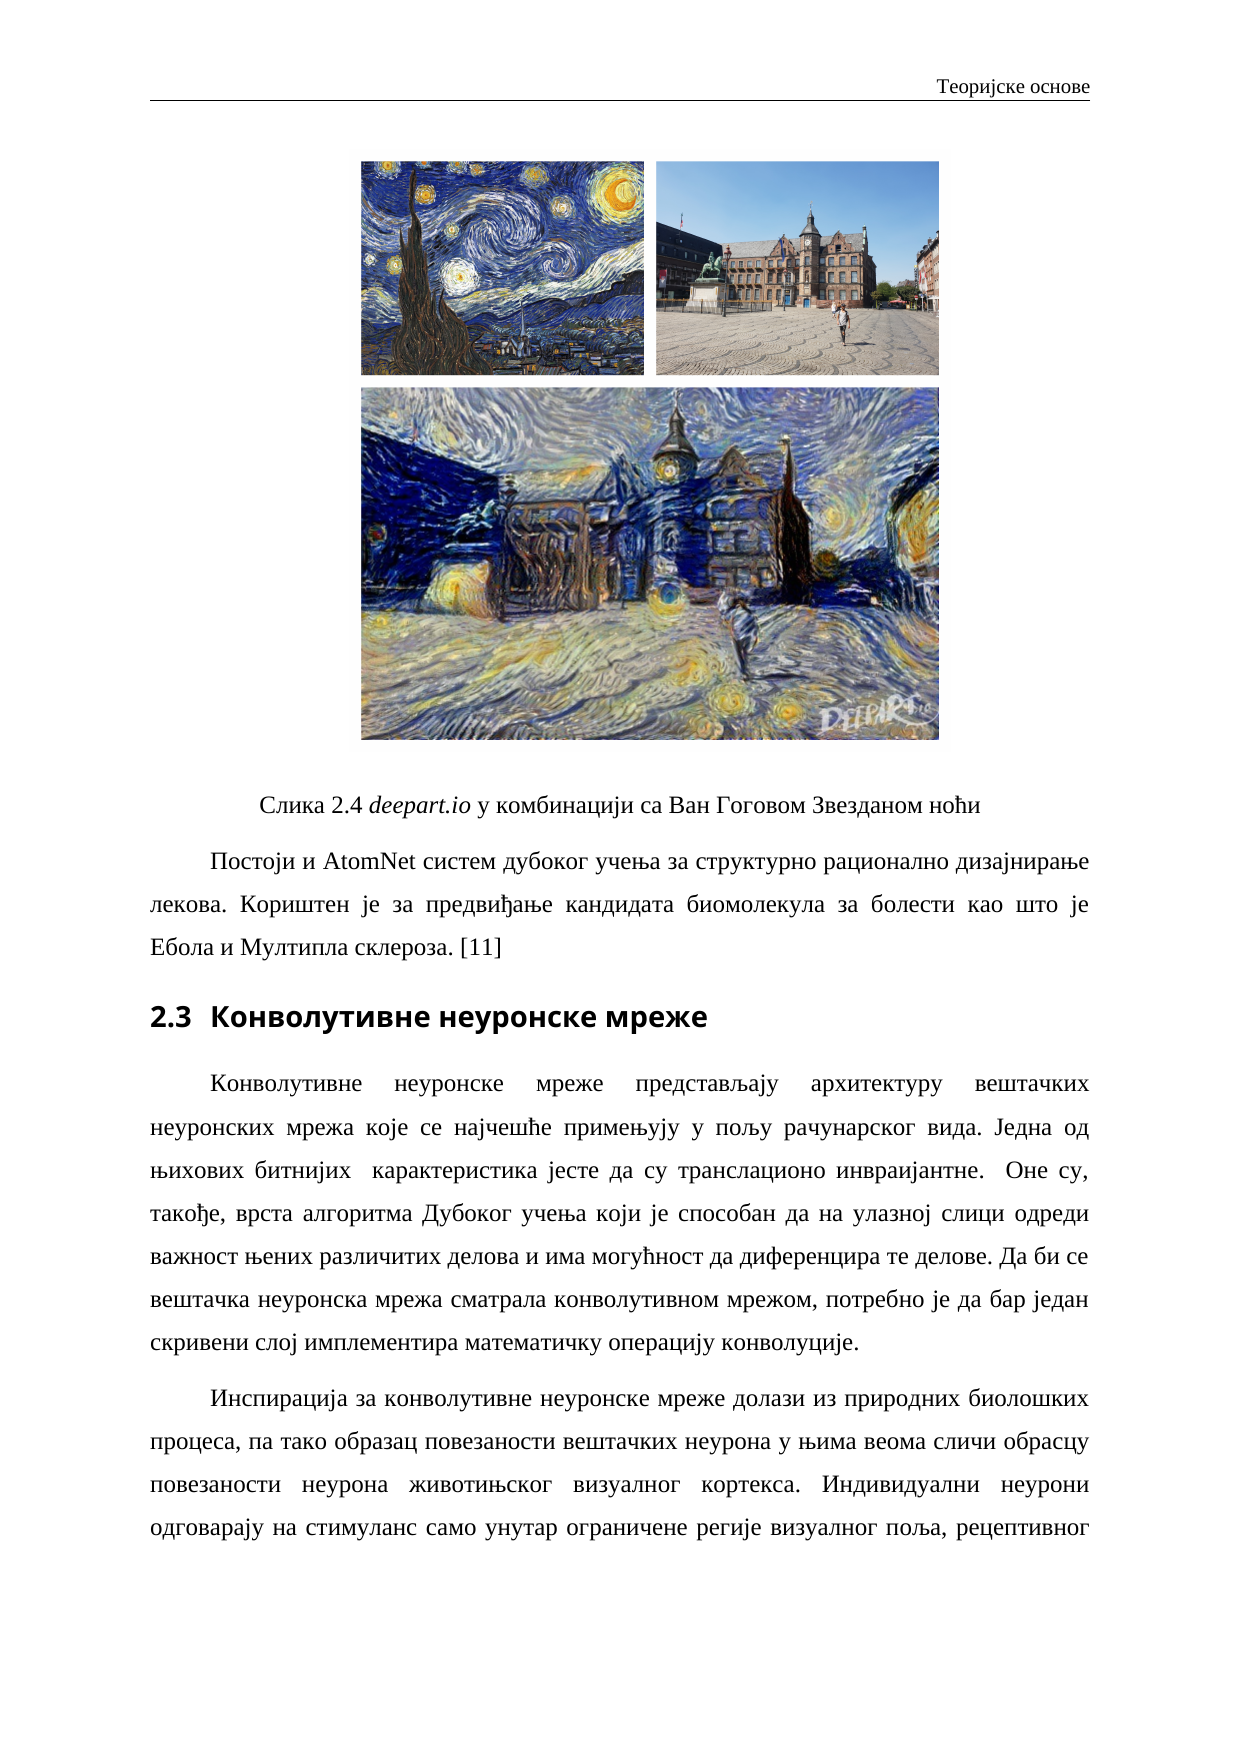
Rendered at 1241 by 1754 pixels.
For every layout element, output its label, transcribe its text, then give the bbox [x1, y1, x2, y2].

text Слика 2.4 deepart.io у комбинацији са Ван Гоговом Звезданом ноћи [150, 791, 1090, 819]
text Постоји и AtomNet систем дубоког учења за структурно рационално дизајнирање лекова. Кориштен је за предвиђање кандидата биомолекула за болести као што је Ебола и Мултипла склероза. [11] [150, 846, 1090, 961]
text Конволутивне неуронске мреже представљају архитектуру вештачких неуронских мрежа које се најчешће примењују у пољу рачунарског вида. Једна од њихових битнијих карактеристика јесте да су транслационо инвраијантне. Оне су, такође, врста алгоритма Дубоког учења који је способан да на улазној слици одреди важност њених различитих делова и има могућност да диференцира те делове. Да би се вештачка неуронска мрежа сматрала конволутивном мрежом, потребно је да бар један скривени слој имплементира математичку операцију конволуције. [150, 1068, 1090, 1356]
subtitle Конволутивне неуронске мреже [150, 996, 1090, 1036]
picture [349, 149, 951, 752]
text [150, 1383, 1090, 1541]
